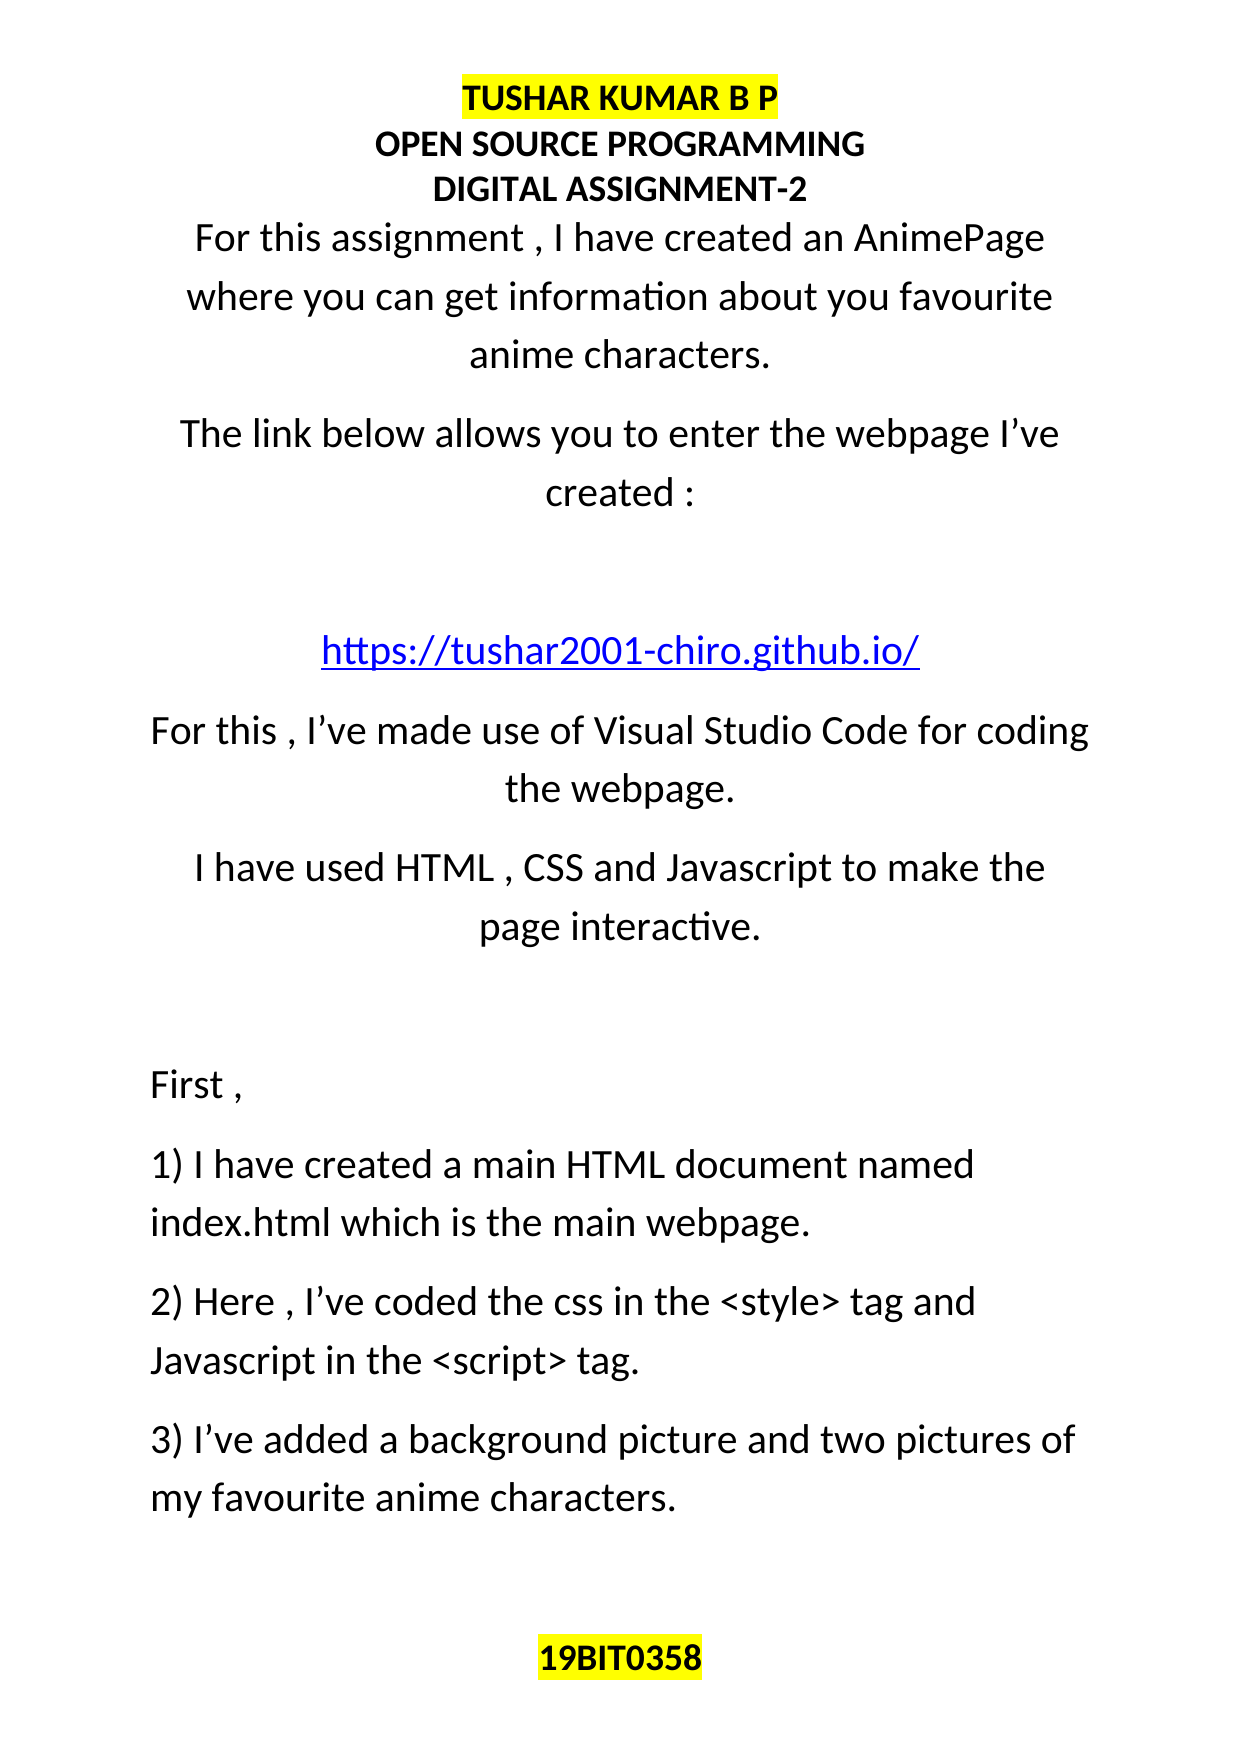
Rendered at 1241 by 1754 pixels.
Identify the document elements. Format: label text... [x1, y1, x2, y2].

text https://tushar2001-chiro.github.io/ [150, 624, 1090, 675]
text The link below allows you to enter the webpage I’ve created : [150, 407, 1090, 517]
text 1) I have created a main HTML document named index.html which is the main webpage. [150, 1138, 1090, 1247]
text For this , I’ve made use of Visual Studio Code for coding the webpage. [150, 704, 1090, 813]
text I have used HTML , CSS and Javascript to make the page interactive. [150, 841, 1090, 951]
text First , [150, 1058, 1090, 1109]
text 3) I’ve added a background picture and two pictures of my favourite anime characters. [150, 1413, 1090, 1522]
text For this assignment , I have created an AnimePage where you can get information about you favourite anime characters. [150, 211, 1090, 379]
text 2) Here , I’ve coded the css in the <style> tag and Javascript in the <script> tag. [150, 1275, 1090, 1384]
